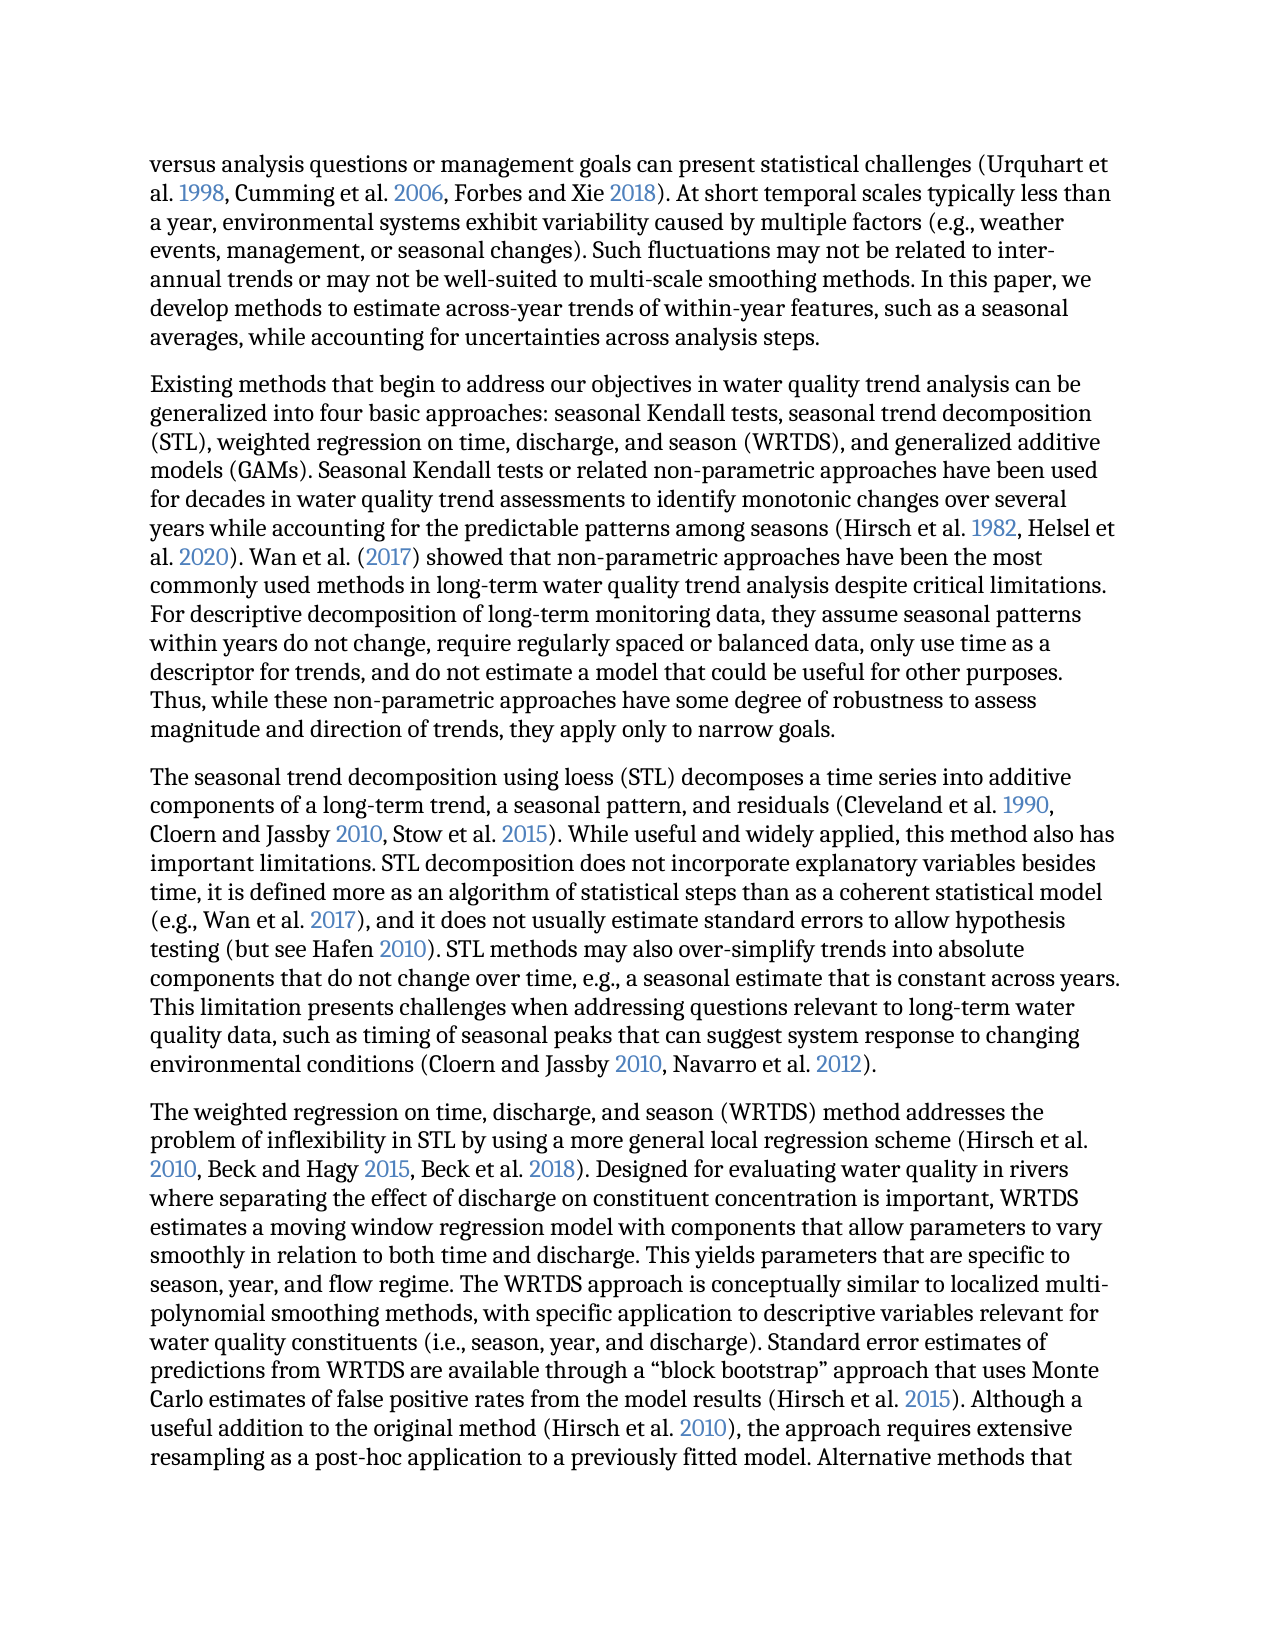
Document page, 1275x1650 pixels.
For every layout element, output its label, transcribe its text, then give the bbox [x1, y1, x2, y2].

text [150, 1097, 1125, 1471]
text Existing methods that begin to address our objectives in water quality trend analysis can be generalized into four basic approaches: seasonal Kendall tests, seasonal trend decomposition (STL), weighted regression on time, discharge, and season (WRTDS), and generalized additive models (GAMs). Seasonal Kendall tests or related non-parametric approaches have been used for decades in water quality trend assessments to identify monotonic changes over several years while accounting for the predictable patterns among seasons (Hirsch et al. 1982, Helsel et al. 2020). Wan et al. (2017) showed that non-parametric approaches have been the most commonly used methods in long-term water quality trend analysis despite critical limitations. For descriptive decomposition of long-term monitoring data, they assume seasonal patterns within years do not change, require regularly spaced or balanced data, only use time as a descriptor for trends, and do not estimate a model that could be useful for other purposes. Thus, while these non-parametric approaches have some degree of robustness to assess magnitude and direction of trends, they apply only to narrow goals. [150, 370, 1125, 744]
text The seasonal trend decomposition using loess (STL) decomposes a time series into additive components of a long-term trend, a seasonal pattern, and residuals (Cleveland et al. 1990, Cloern and Jassby 2010, Stow et al. 2015). While useful and widely applied, this method also has important limitations. STL decomposition does not incorporate explanatory variables besides time, it is defined more as an algorithm of statistical steps than as a coherent statistical model (e.g., Wan et al. 2017), and it does not usually estimate standard errors to allow hypothesis testing (but see Hafen 2010). STL methods may also over-simplify trends into absolute components that do not change over time, e.g., a seasonal estimate that is constant across years. This limitation presents challenges when addressing questions relevant to long-term water quality data, such as timing of seasonal peaks that can suggest system response to changing environmental conditions (Cloern and Jassby 2010, Navarro et al. 2012). [150, 762, 1125, 1079]
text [150, 150, 1125, 351]
